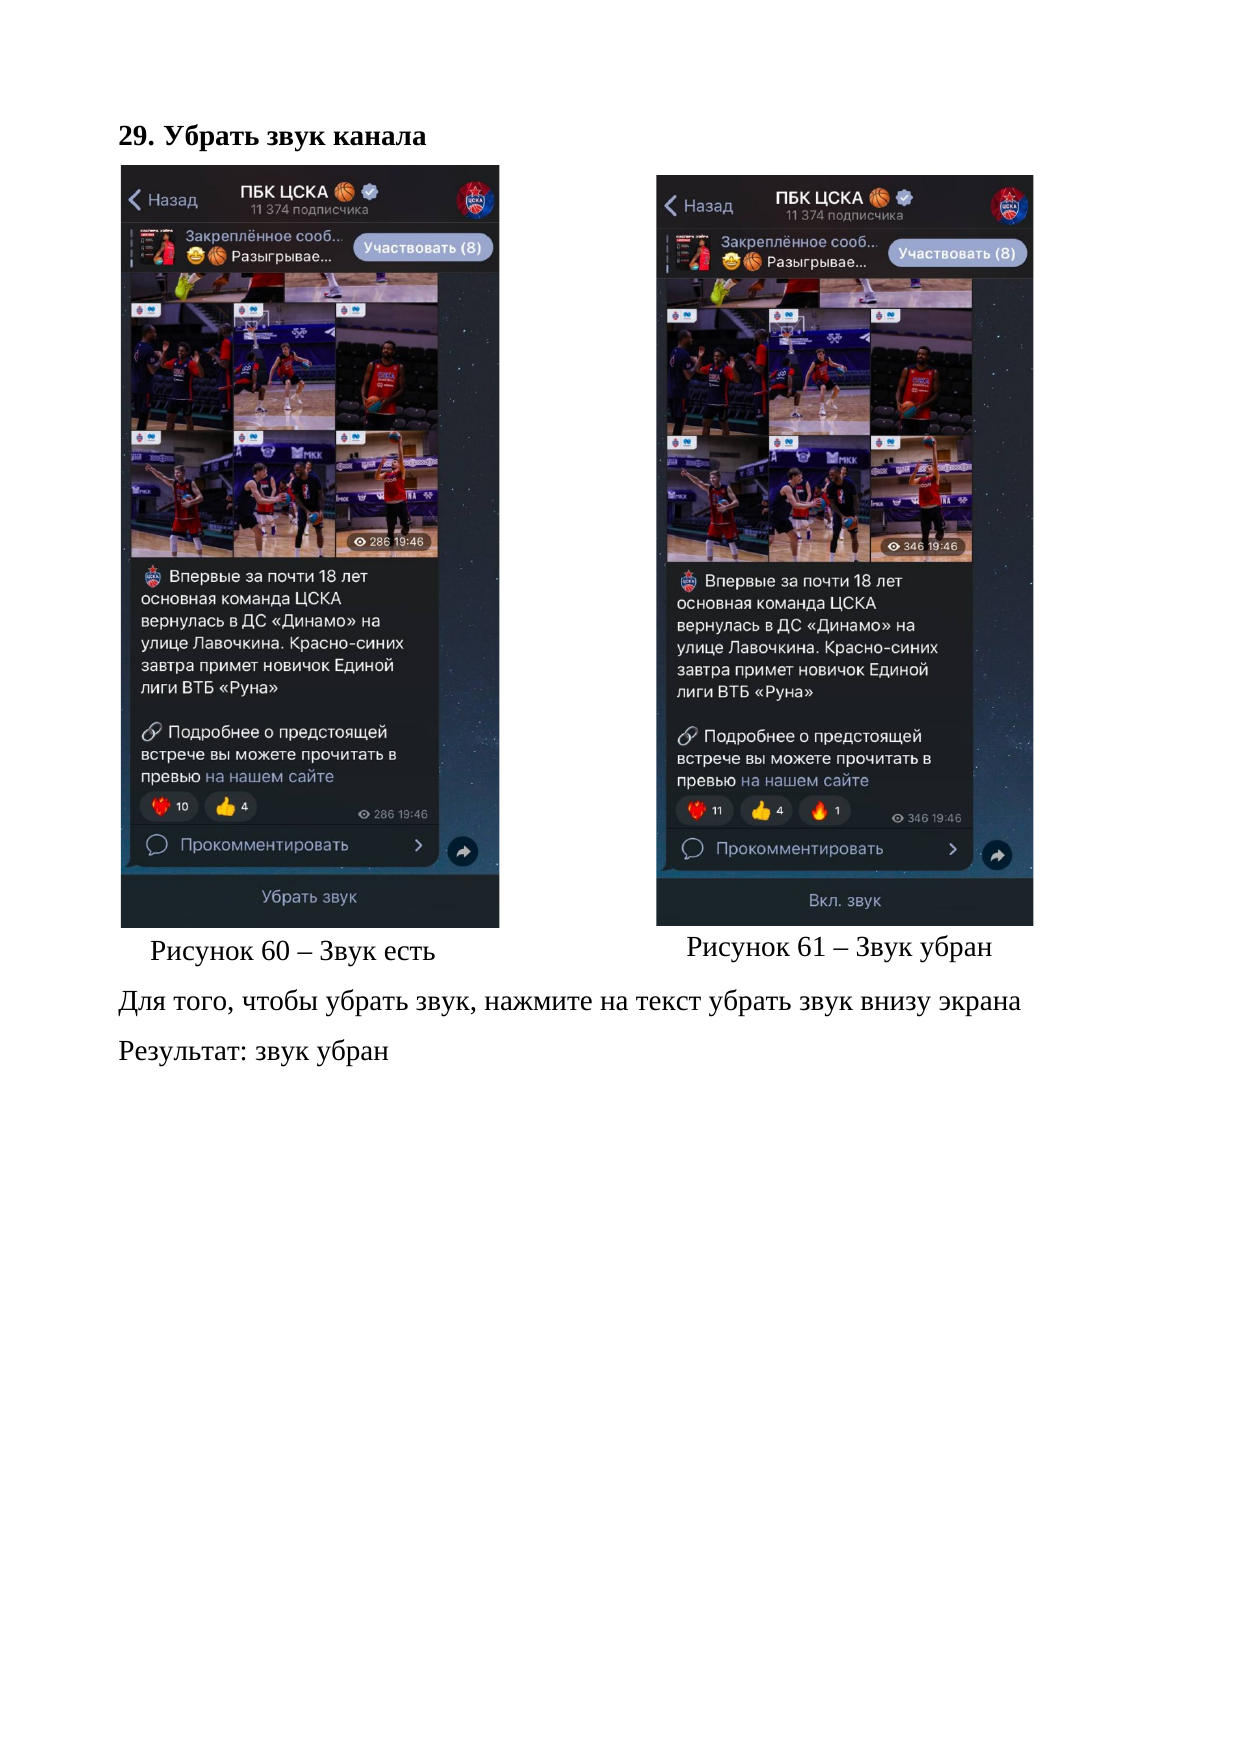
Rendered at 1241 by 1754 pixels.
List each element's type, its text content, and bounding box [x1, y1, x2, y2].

list Убрать звук канала [118, 118, 1122, 152]
picture [120, 165, 500, 928]
text Результат: звук убран [118, 1033, 1122, 1067]
picture [656, 175, 1034, 926]
